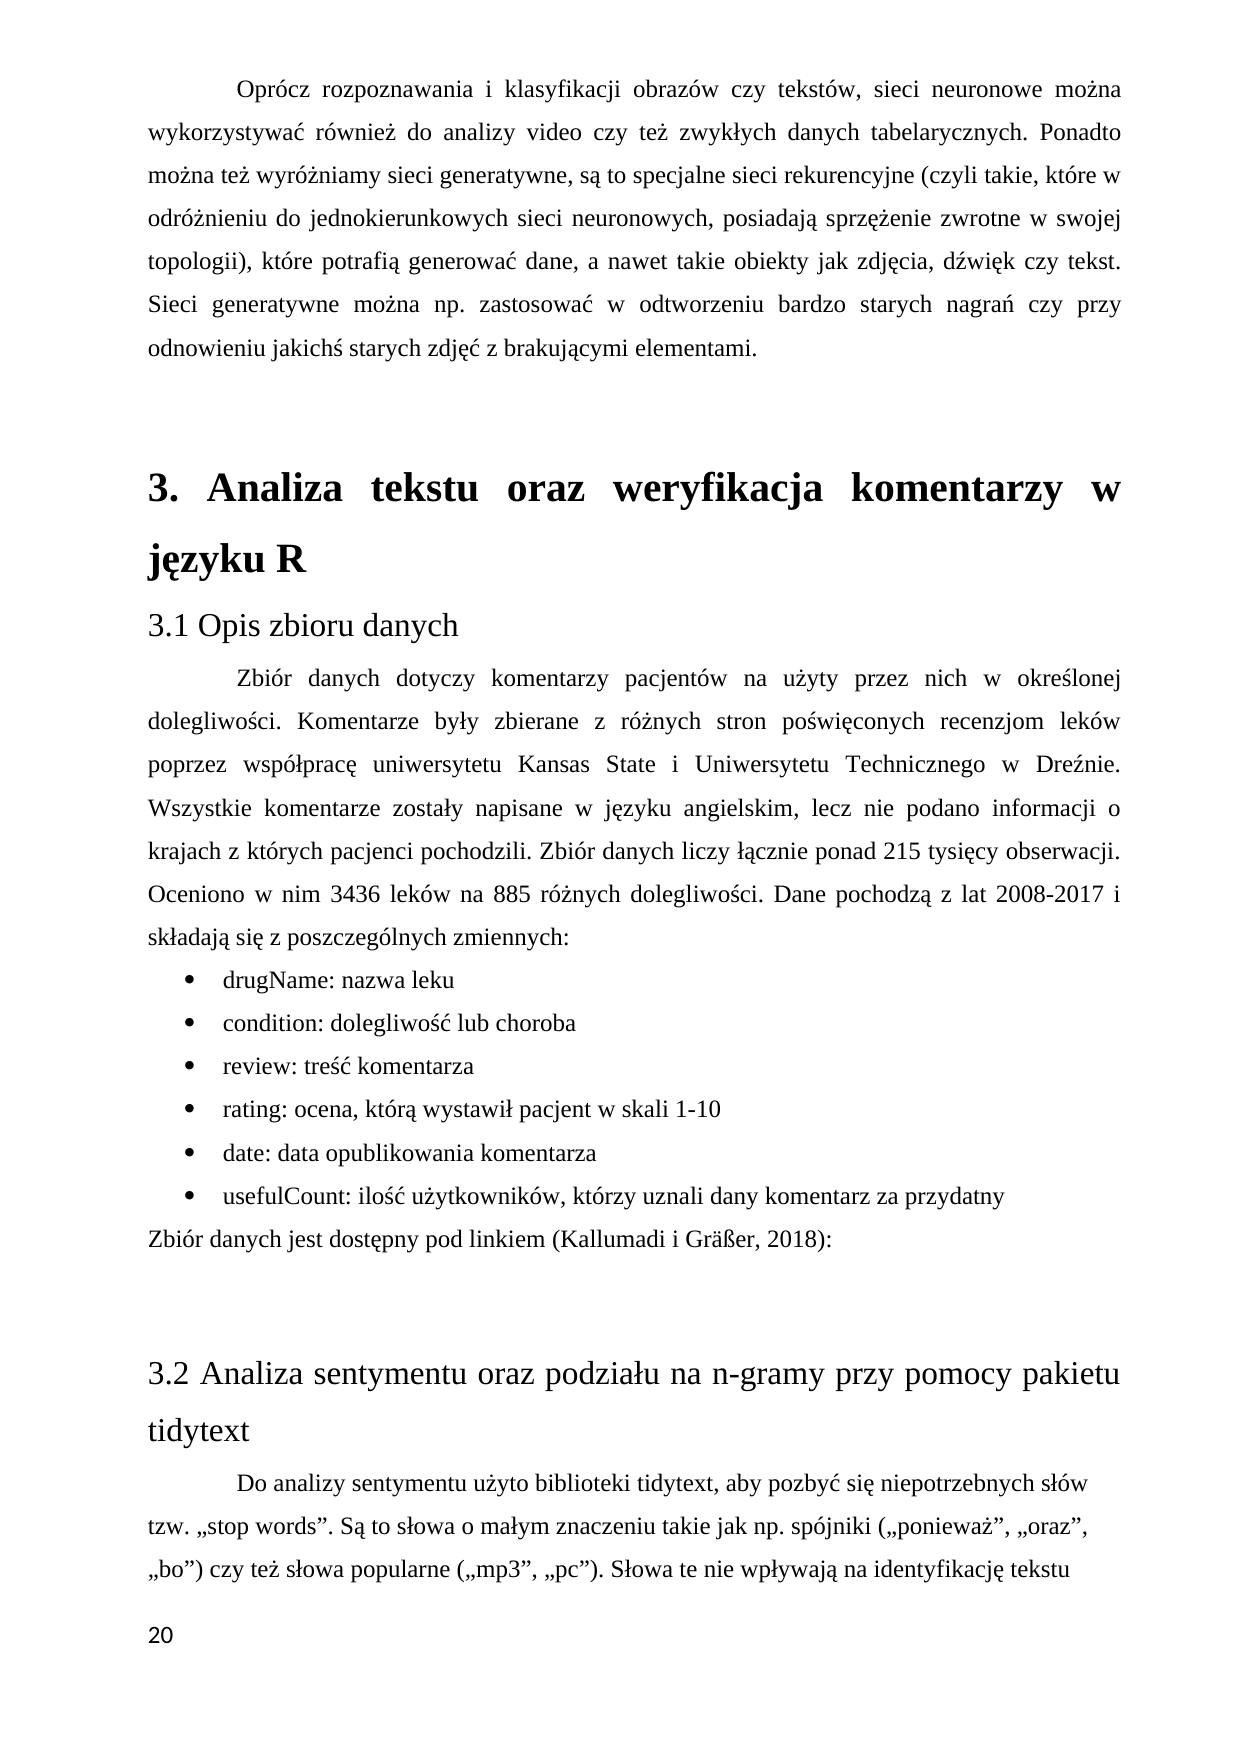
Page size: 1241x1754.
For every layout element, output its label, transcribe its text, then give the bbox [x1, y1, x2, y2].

text 3.1 Opis zbioru danych [148, 606, 1122, 644]
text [148, 1468, 1122, 1583]
text 3. Analiza tekstu oraz weryfikacja komentarzy w języku R [148, 462, 1122, 582]
list drugName: nazwa leku [185, 965, 1122, 994]
list review: treść komentarza [185, 1051, 1122, 1080]
text Oprócz rozpoznawania i klasyfikacji obrazów czy tekstów, sieci neuronowe można wykorzystywać również do analizy video czy też zwykłych danych tabelarycznych. Ponadto można też wyróżniamy sieci generatywne, są to specjalne sieci rekurencyjne (czyli takie, które w odróżnieniu do jednokierunkowych sieci neuronowych, posiadają sprzężenie zwrotne w swojej topologii), które potrafią generować dane, a nawet takie obiekty jak zdjęcia, dźwięk czy tekst. Sieci generatywne można np. zastosować w odtworzeniu bardzo starych nagrań czy przy odnowieniu jakichś starych zdjęć z brakującymi elementami. [148, 74, 1122, 361]
list usefulCount: ilość użytkowników, którzy uznali dany komentarz za przydatny [185, 1181, 1122, 1209]
list rating: ocena, którą wystawił pacjent w skali 1-10 [185, 1094, 1122, 1123]
list condition: dolegliwość lub choroba [185, 1008, 1122, 1037]
text 3.2 Analiza sentymentu oraz podziału na n-gramy przy pomocy pakietu tidytext [148, 1353, 1122, 1449]
text Zbiór danych jest dostępny pod linkiem: [148, 1224, 1122, 1253]
text Zbiór danych dotyczy komentarzy pacjentów na użyty przez nich w określonej dolegliwości. Komentarze były zbierane z różnych stron poświęconych recenzjom leków poprzez współpracę uniwersytetu Kansas State i Uniwersytetu Technicznego w Dreźnie. Wszystkie komentarze zostały napisane w języku angielskim, lecz nie podano informacji o krajach z których pacjenci pochodzili. Zbiór danych liczy łącznie ponad 215 tysięcy obserwacji. Oceniono w nim 3436 leków na 885 różnych dolegliwości. Dane pochodzą z lat 2008-2017 i składają się z poszczególnych zmiennych: [148, 663, 1122, 951]
list date: data opublikowania komentarza [185, 1138, 1122, 1166]
